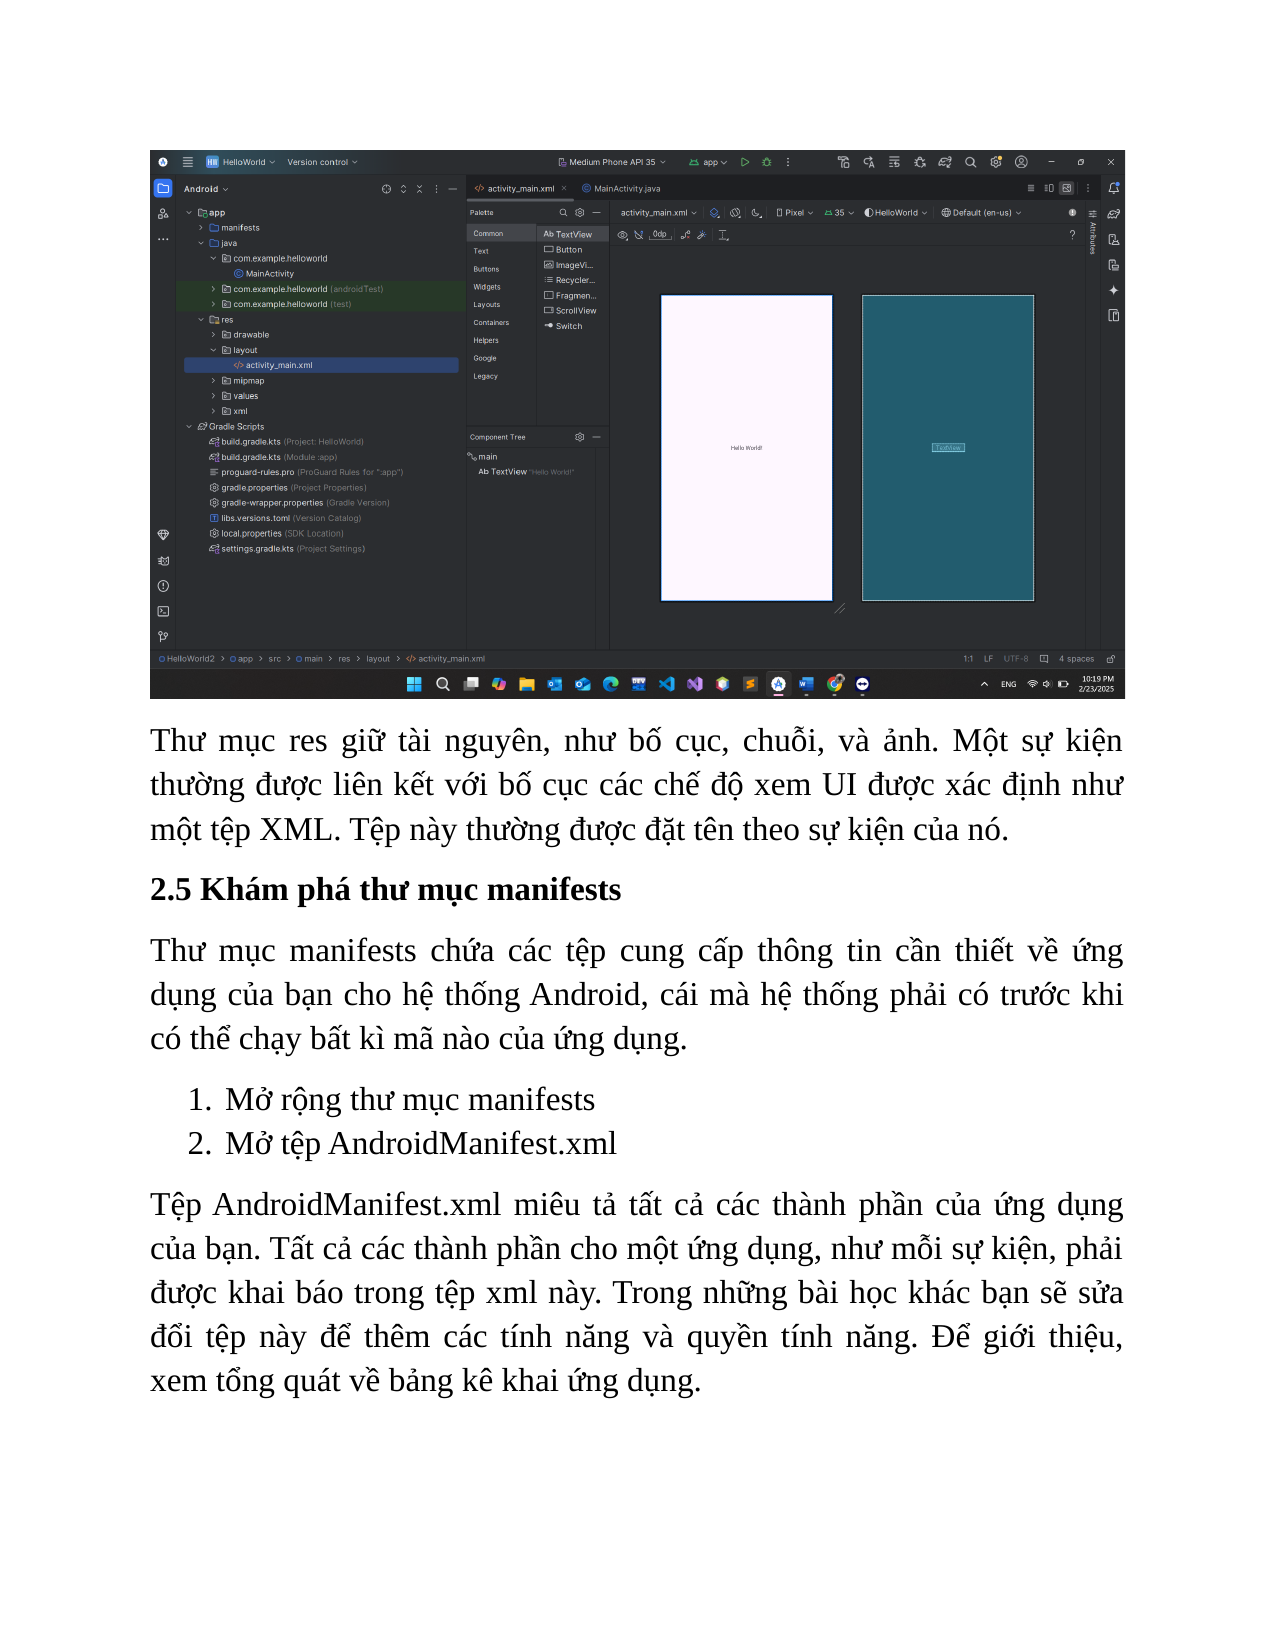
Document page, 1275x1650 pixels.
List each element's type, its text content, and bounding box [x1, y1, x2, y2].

text Tệp AndroidManifest.xml miêu tả tất cả các thành phần của ứng dụng của bạn. Tất cả các thành phần cho một ứng dụng, như mỗi sự kiện, phải được khai báo trong tệp xml này. Trong những bài học khác bạn sẽ sửa đổi tệp này để thêm các tính năng và quyền tính năng. Để giới thiệu, xem tổng quát về bảng kê khai ứng dụng. [150, 1184, 1125, 1398]
picture [150, 150, 1125, 699]
text Thư mục res giữ tài nguyên, như bố cục, chuỗi, và ảnh. Một sự kiện thường được liên kết với bố cục các chế độ xem UI được xác định như một tệp XML. Tệp này thường được đặt tên theo sự kiện của nó. [150, 721, 1125, 847]
list Mở rộng thư mục manifests [187, 1079, 1125, 1117]
list Mở tệp AndroidManifest.xml [187, 1123, 1125, 1161]
text Thư mục manifests chứa các tệp cung cấp thông tin cần thiết về ứng dụng của bạn cho hệ thống Android, cái mà hệ thống phải có trước khi có thể chạy bất kì mã nào của ứng dụng. [150, 930, 1125, 1057]
text 2.5 Khám phá thư mục manifests [150, 869, 1125, 908]
